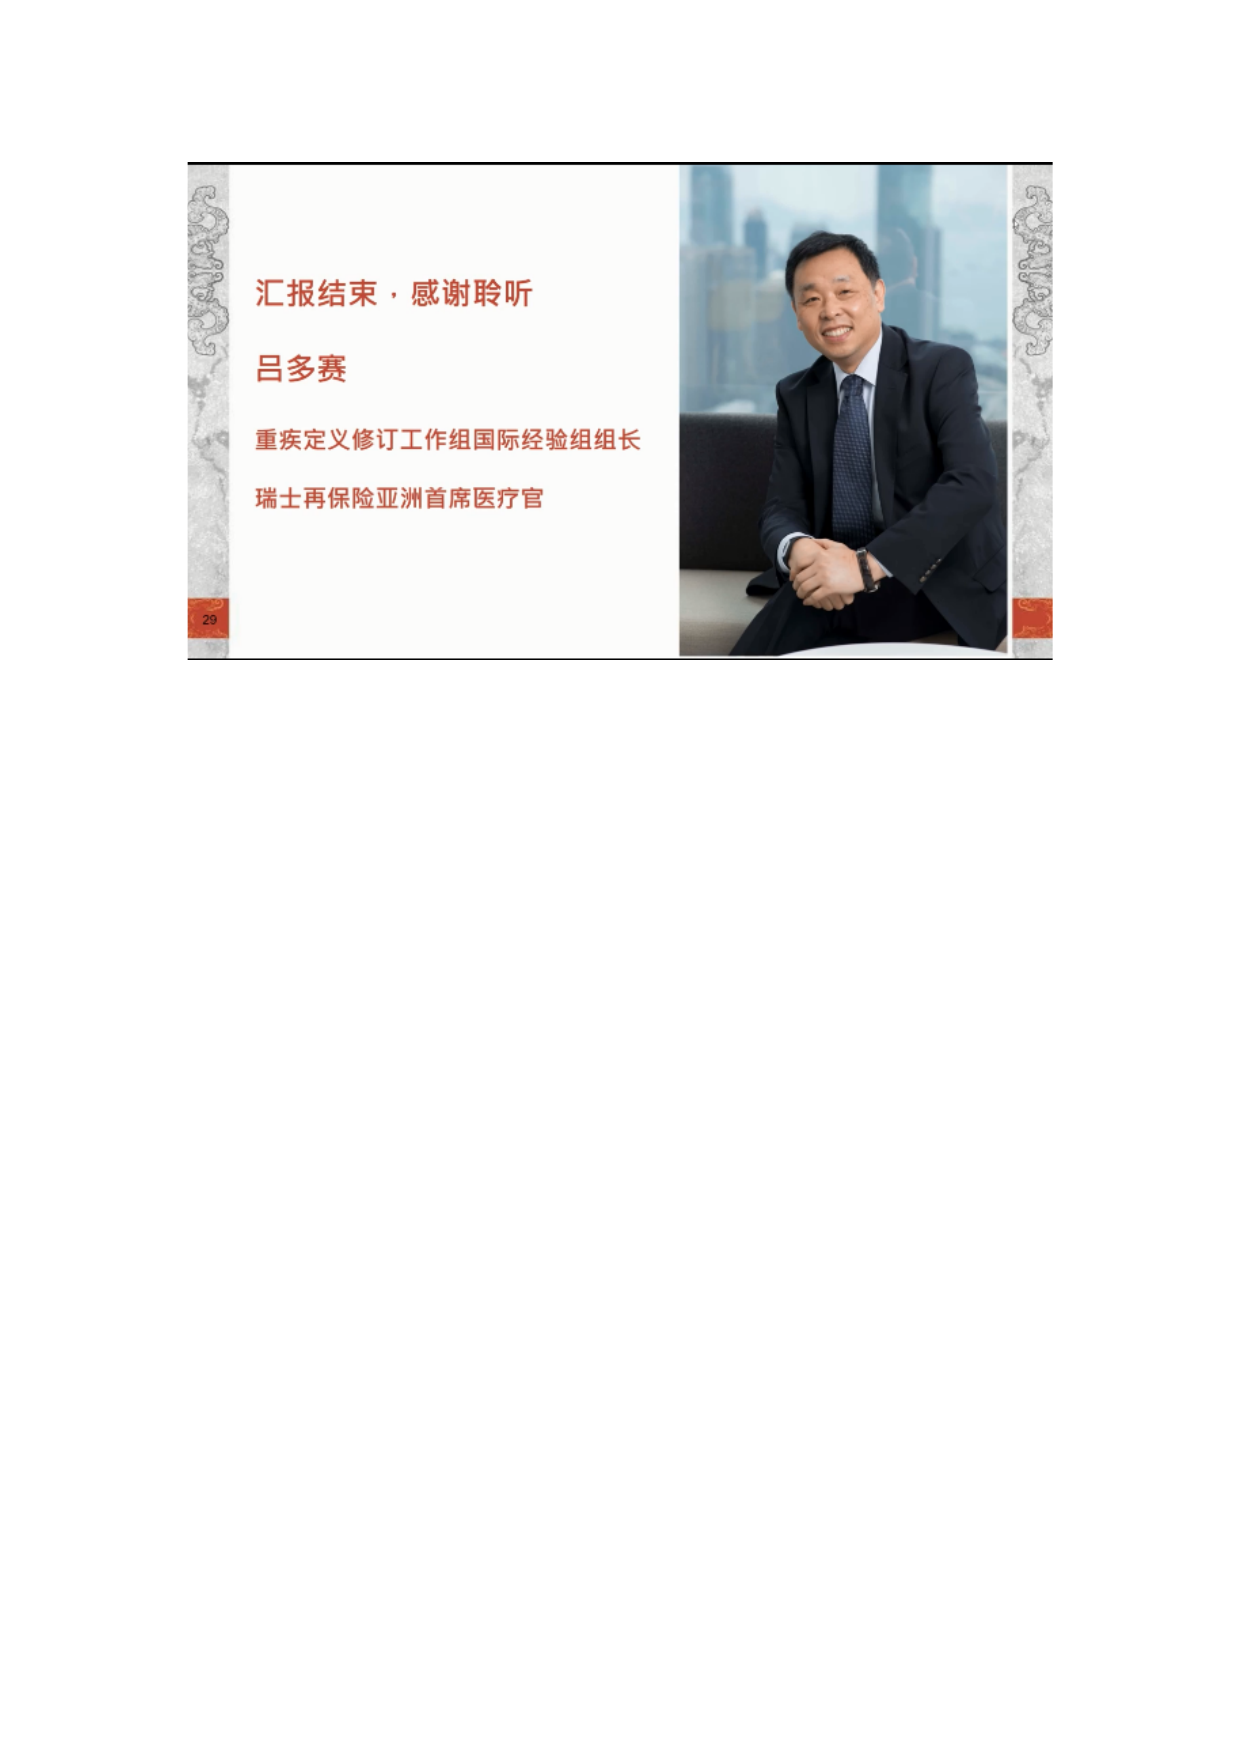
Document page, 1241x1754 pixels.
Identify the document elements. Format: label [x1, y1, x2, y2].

picture [187, 162, 1053, 660]
